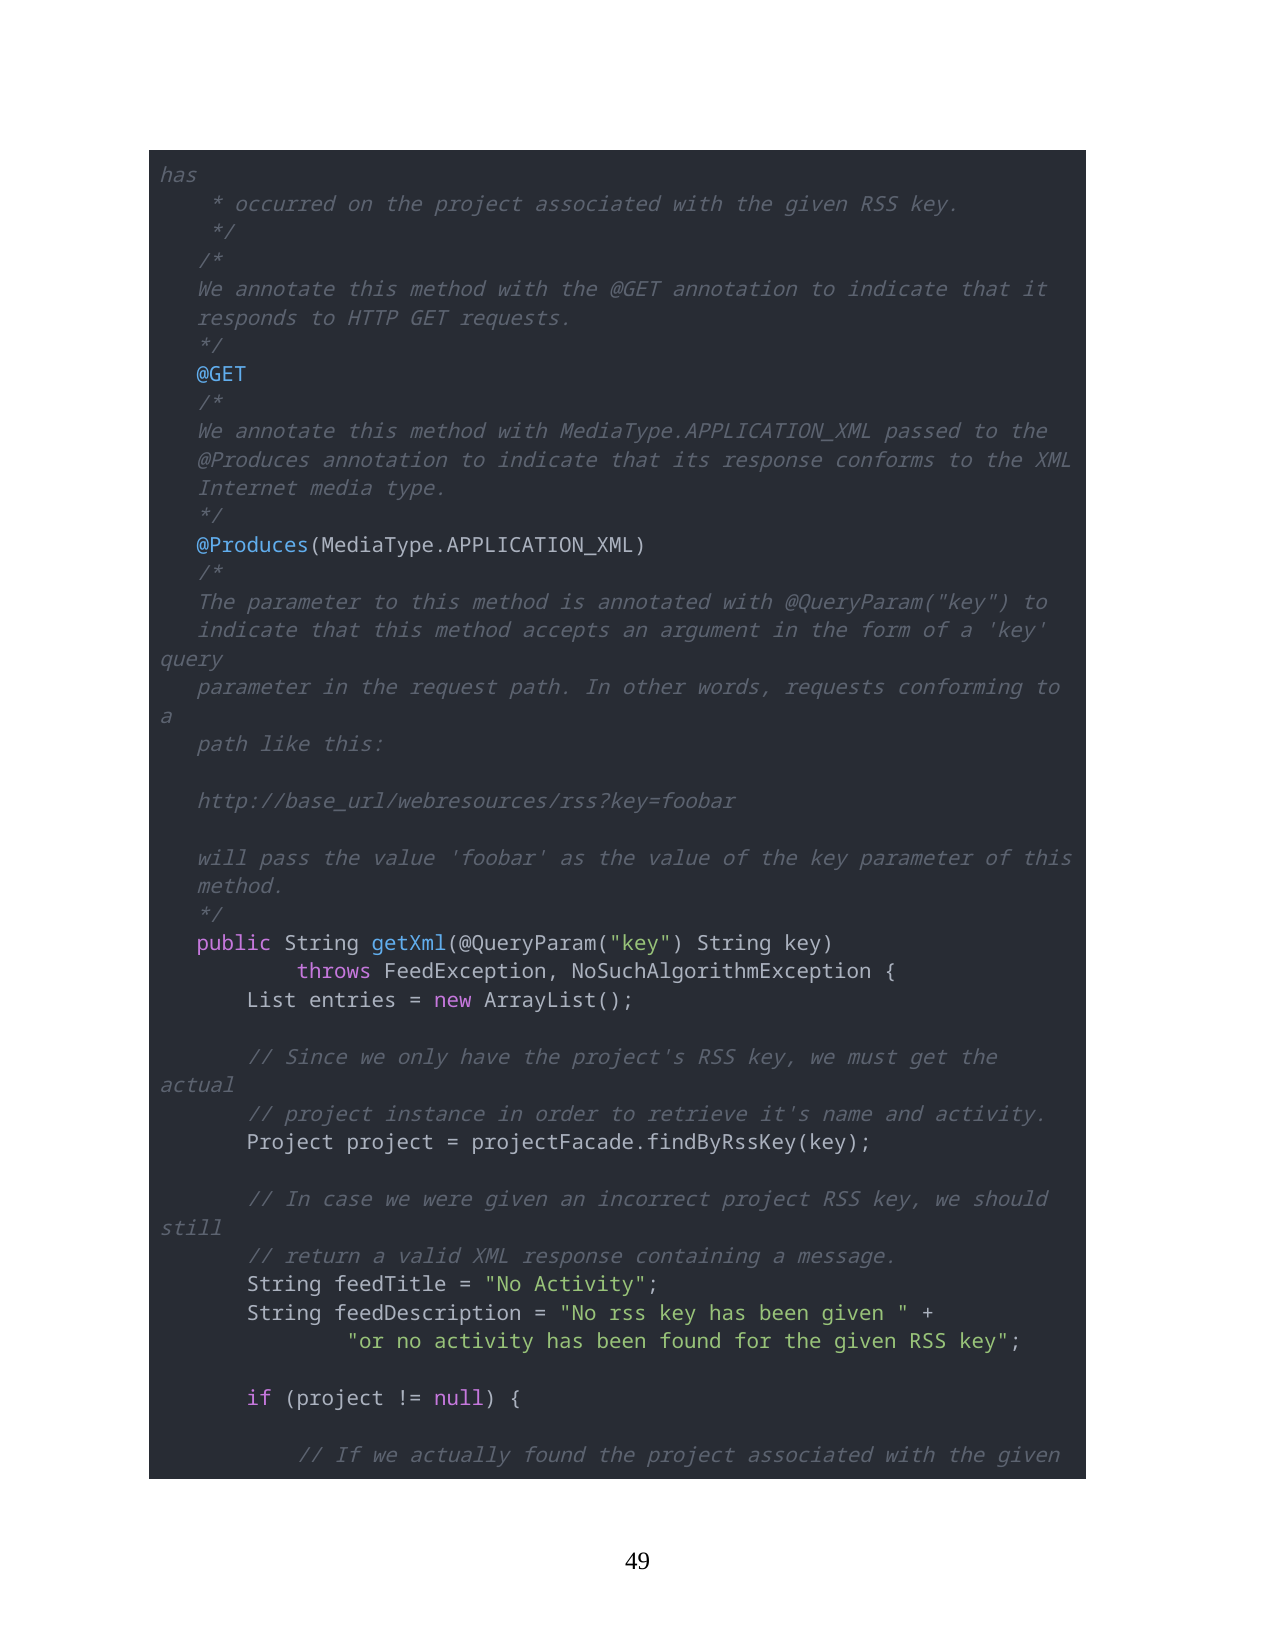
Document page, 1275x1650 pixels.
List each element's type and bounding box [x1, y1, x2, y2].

table_header [149, 150, 1086, 1479]
